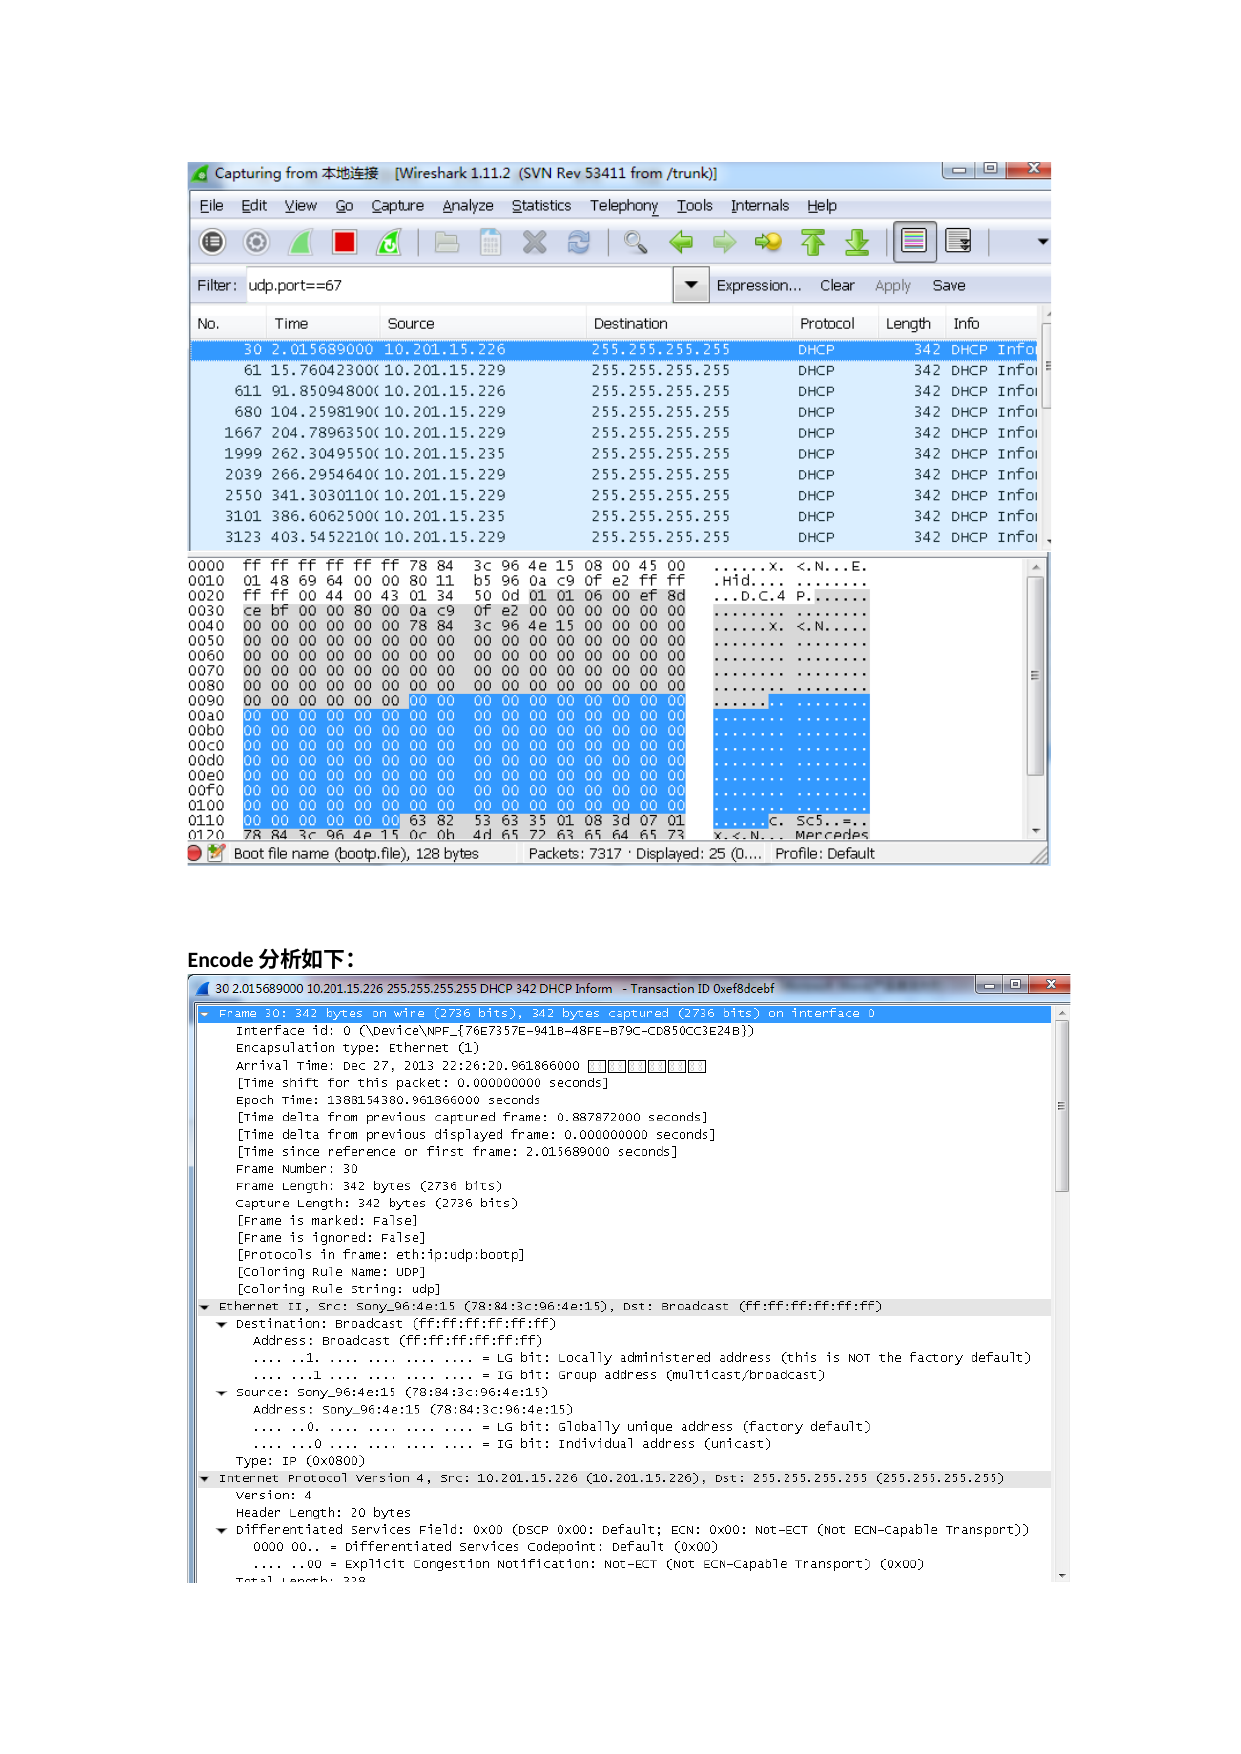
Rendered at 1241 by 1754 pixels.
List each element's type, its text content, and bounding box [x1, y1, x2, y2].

picture [187, 974, 1071, 1583]
picture [187, 552, 1051, 866]
text Encode分析如下： [187, 942, 1053, 974]
picture [187, 162, 1052, 551]
